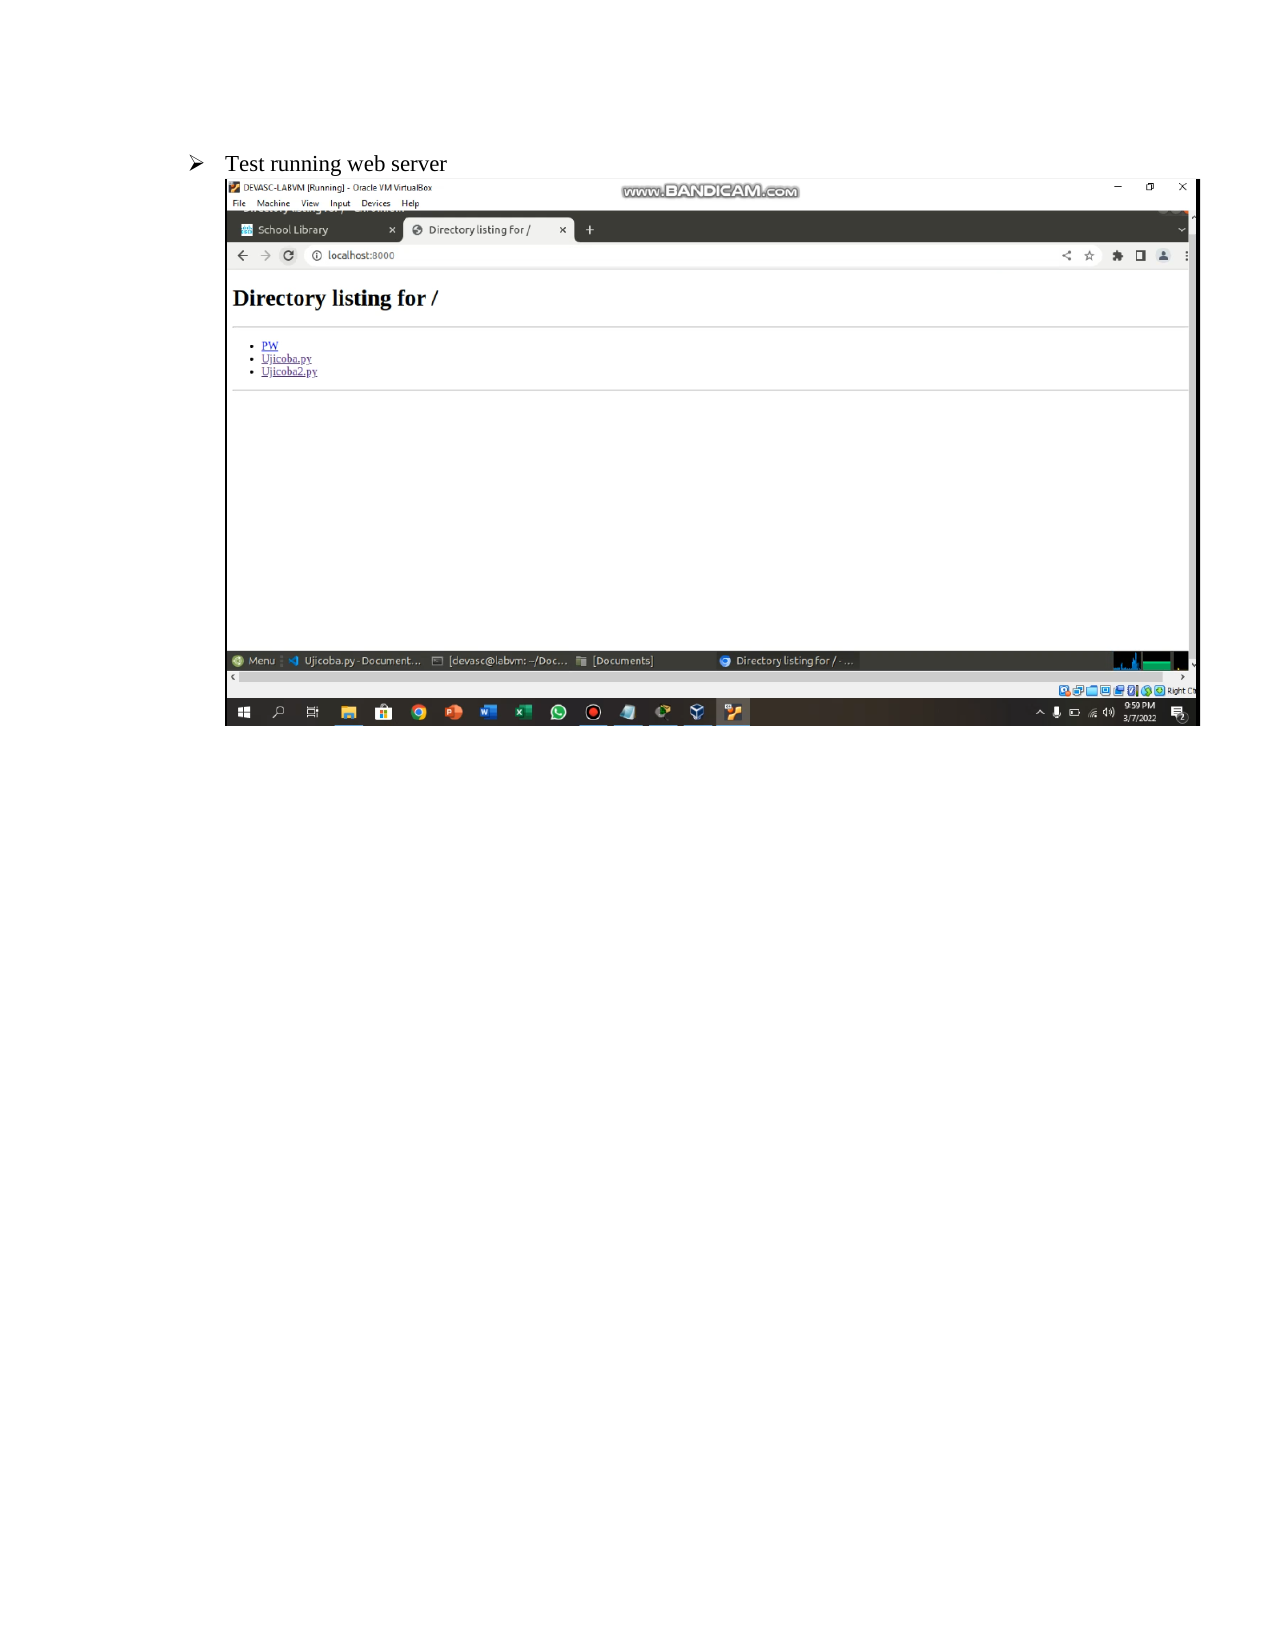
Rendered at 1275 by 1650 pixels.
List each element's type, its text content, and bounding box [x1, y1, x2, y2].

picture [225, 178, 1200, 726]
list Test running web server [187, 150, 1125, 176]
